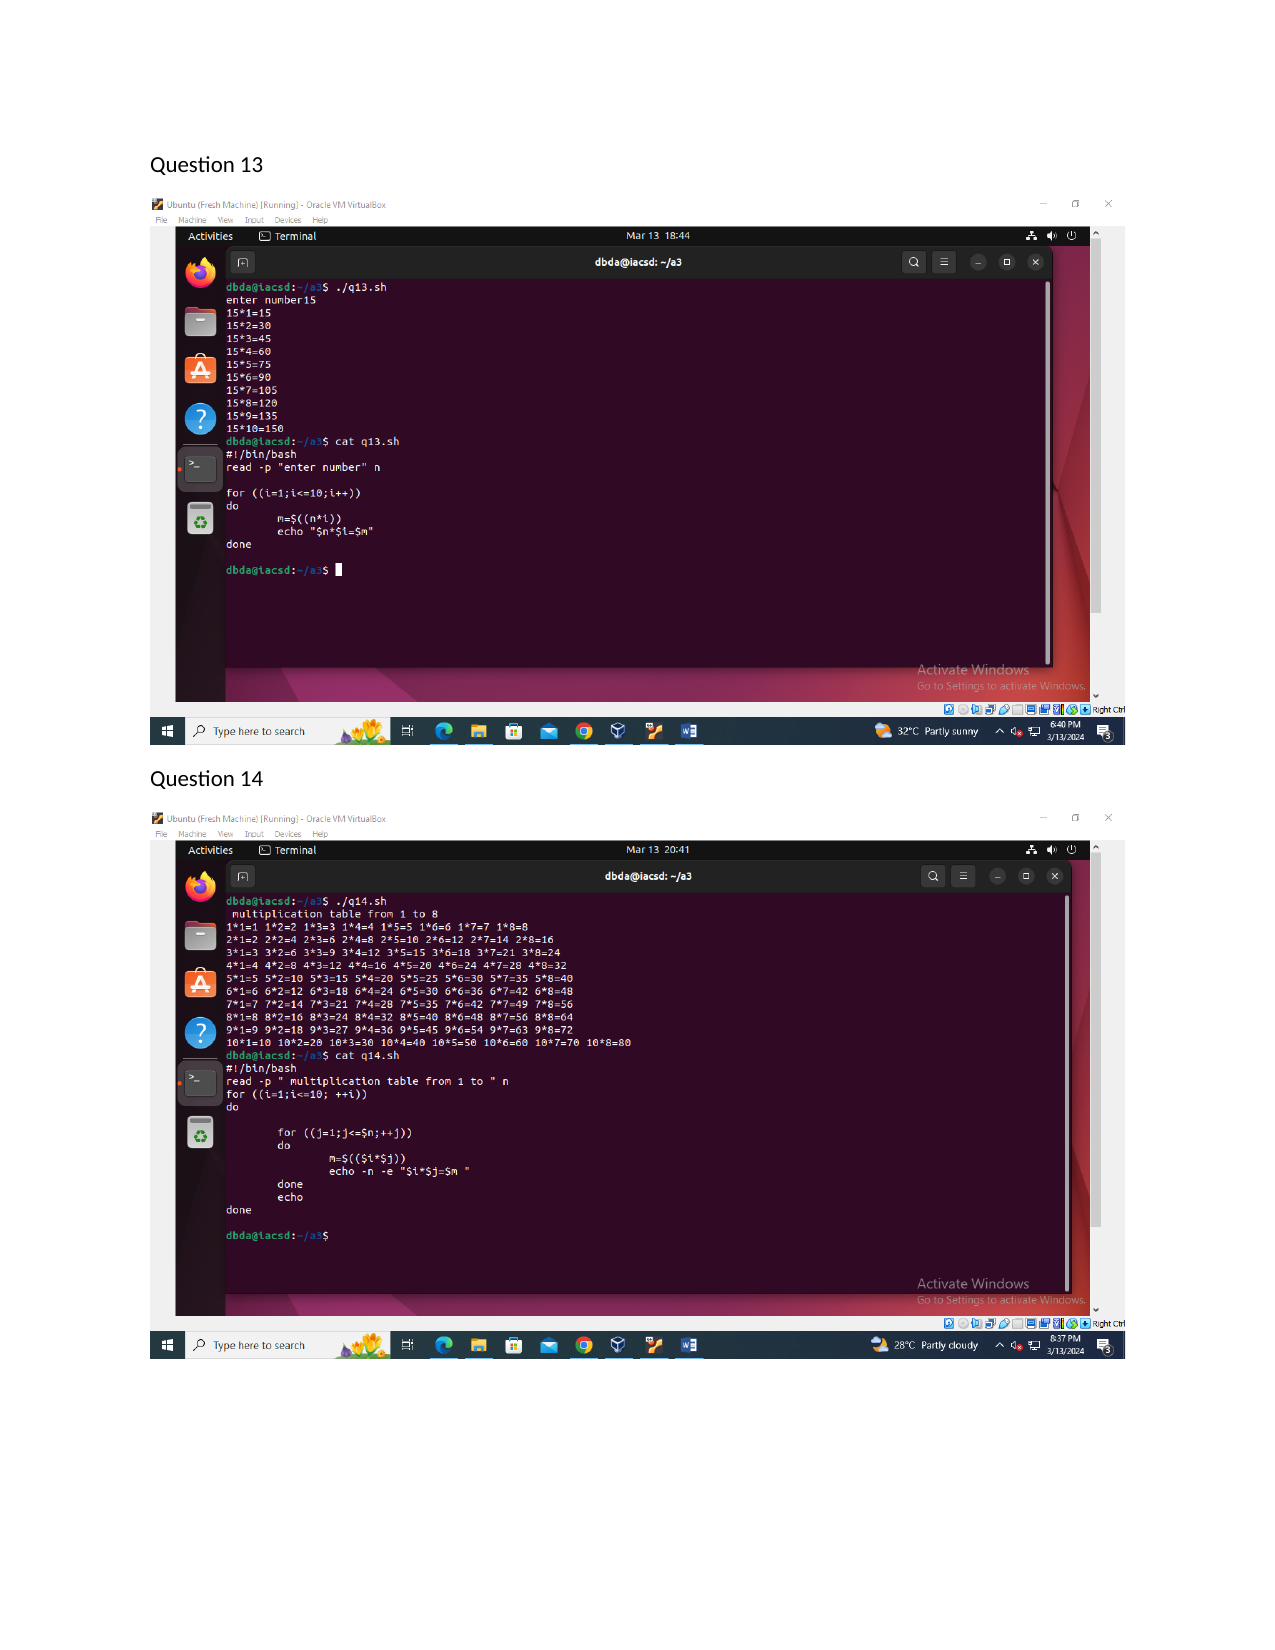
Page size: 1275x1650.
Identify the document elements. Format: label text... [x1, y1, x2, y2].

picture [150, 196, 1125, 745]
text Question 14 [150, 764, 1125, 792]
picture [150, 810, 1125, 1359]
text Question 13 [150, 150, 1125, 178]
